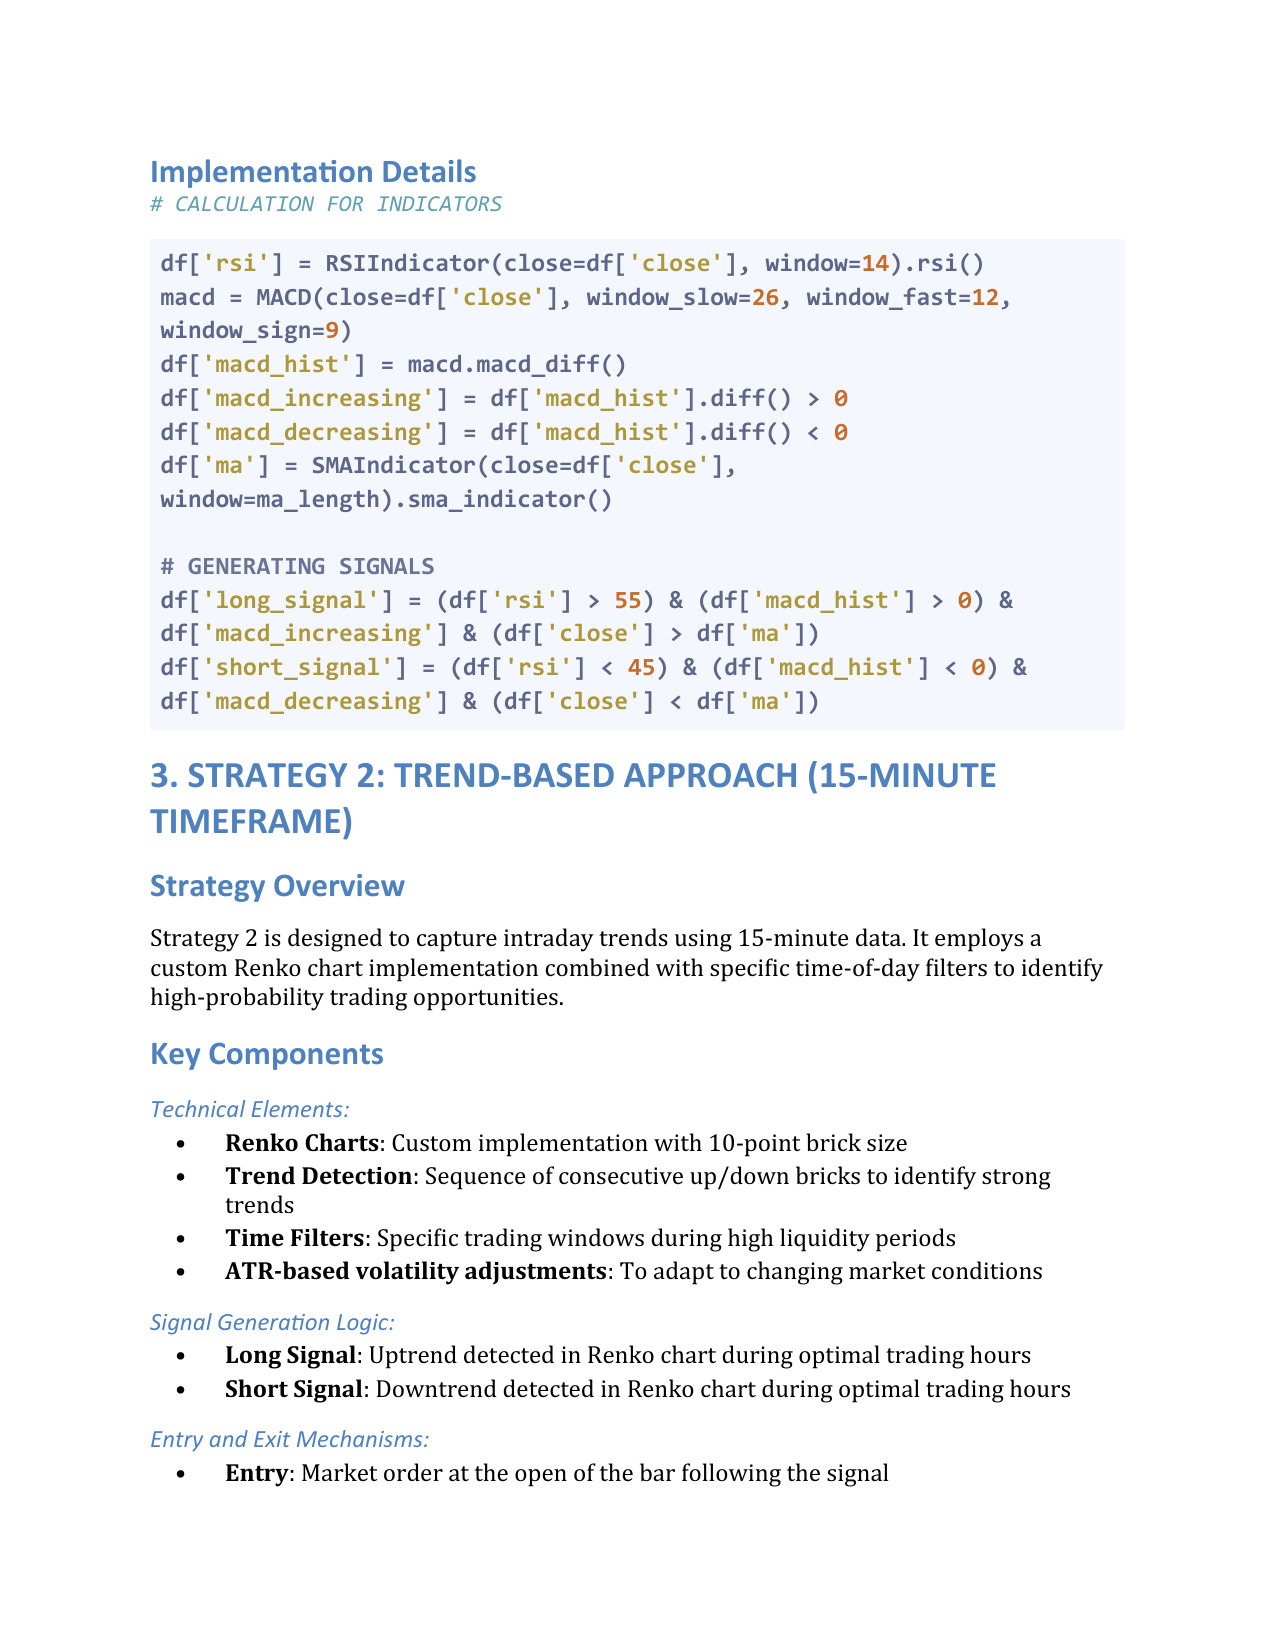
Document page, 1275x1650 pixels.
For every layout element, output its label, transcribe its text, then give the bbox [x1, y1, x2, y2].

text # CALCULATION FOR INDICATORS [150, 191, 1125, 218]
subtitle Implementation Details [150, 150, 1125, 191]
list Short Signal: Downtrend detected in Renko chart during optimal trading hours [175, 1373, 1125, 1402]
table_header df['rsi'] = RSIIndicator(close=df['close'], window=14).rsi() macd = MACD(close=df['close'], window_slow=26, window_fast=12, window_sign=9) df['macd_hist'] = macd.macd_diff() df['macd_increasing'] = df['macd_hist'].diff() > 0 df['macd_decreasing'] = df['macd_hist'].diff() < 0 df['ma'] = SMAIndicator(close=df['close'], window=ma_length).sma_indicator() # GENERATING SIGNALS df['long_signal'] = (df['rsi'] > 55) & (df['macd_hist'] > 0) & df['macd_increasing'] & (df['close'] > df['ma']) df['short_signal'] = (df['rsi'] < 45) & (df['macd_hist'] < 0) & df['macd_decreasing'] & (df['close'] < df['ma']) [150, 239, 1125, 730]
subtitle Key Components [150, 1032, 1125, 1072]
list Trend Detection: Sequence of consecutive up/down bricks to identify strong trends [175, 1161, 1125, 1219]
subtitle 3. STRATEGY 2: TREND-BASED APPROACH (15-MINUTE TIMEFRAME) [150, 751, 1125, 843]
subtitle Entry and Exit Mechanisms: [150, 1423, 1125, 1454]
subtitle Signal Generation Logic: [150, 1306, 1125, 1336]
list ATR-based volatility adjustments: To adapt to changing market conditions [175, 1256, 1125, 1285]
subtitle Technical Elements: [150, 1093, 1125, 1124]
text Strategy 2 is designed to capture intraday trends using 15-minute data. It employs a custom Renko chart implementation combined with specific time-of-day filters to identify high-probability trading opportunities. [150, 923, 1125, 1011]
list Time Filters: Specific trading windows during high liquidity periods [175, 1223, 1125, 1252]
list Long Signal: Uptrend detected in Renko chart during optimal trading hours [175, 1340, 1125, 1369]
list Entry: Market order at the open of the bar following the signal [175, 1458, 1125, 1487]
list Renko Charts: Custom implementation with 10-point brick size [175, 1127, 1125, 1157]
subtitle Strategy Overview [150, 863, 1125, 904]
